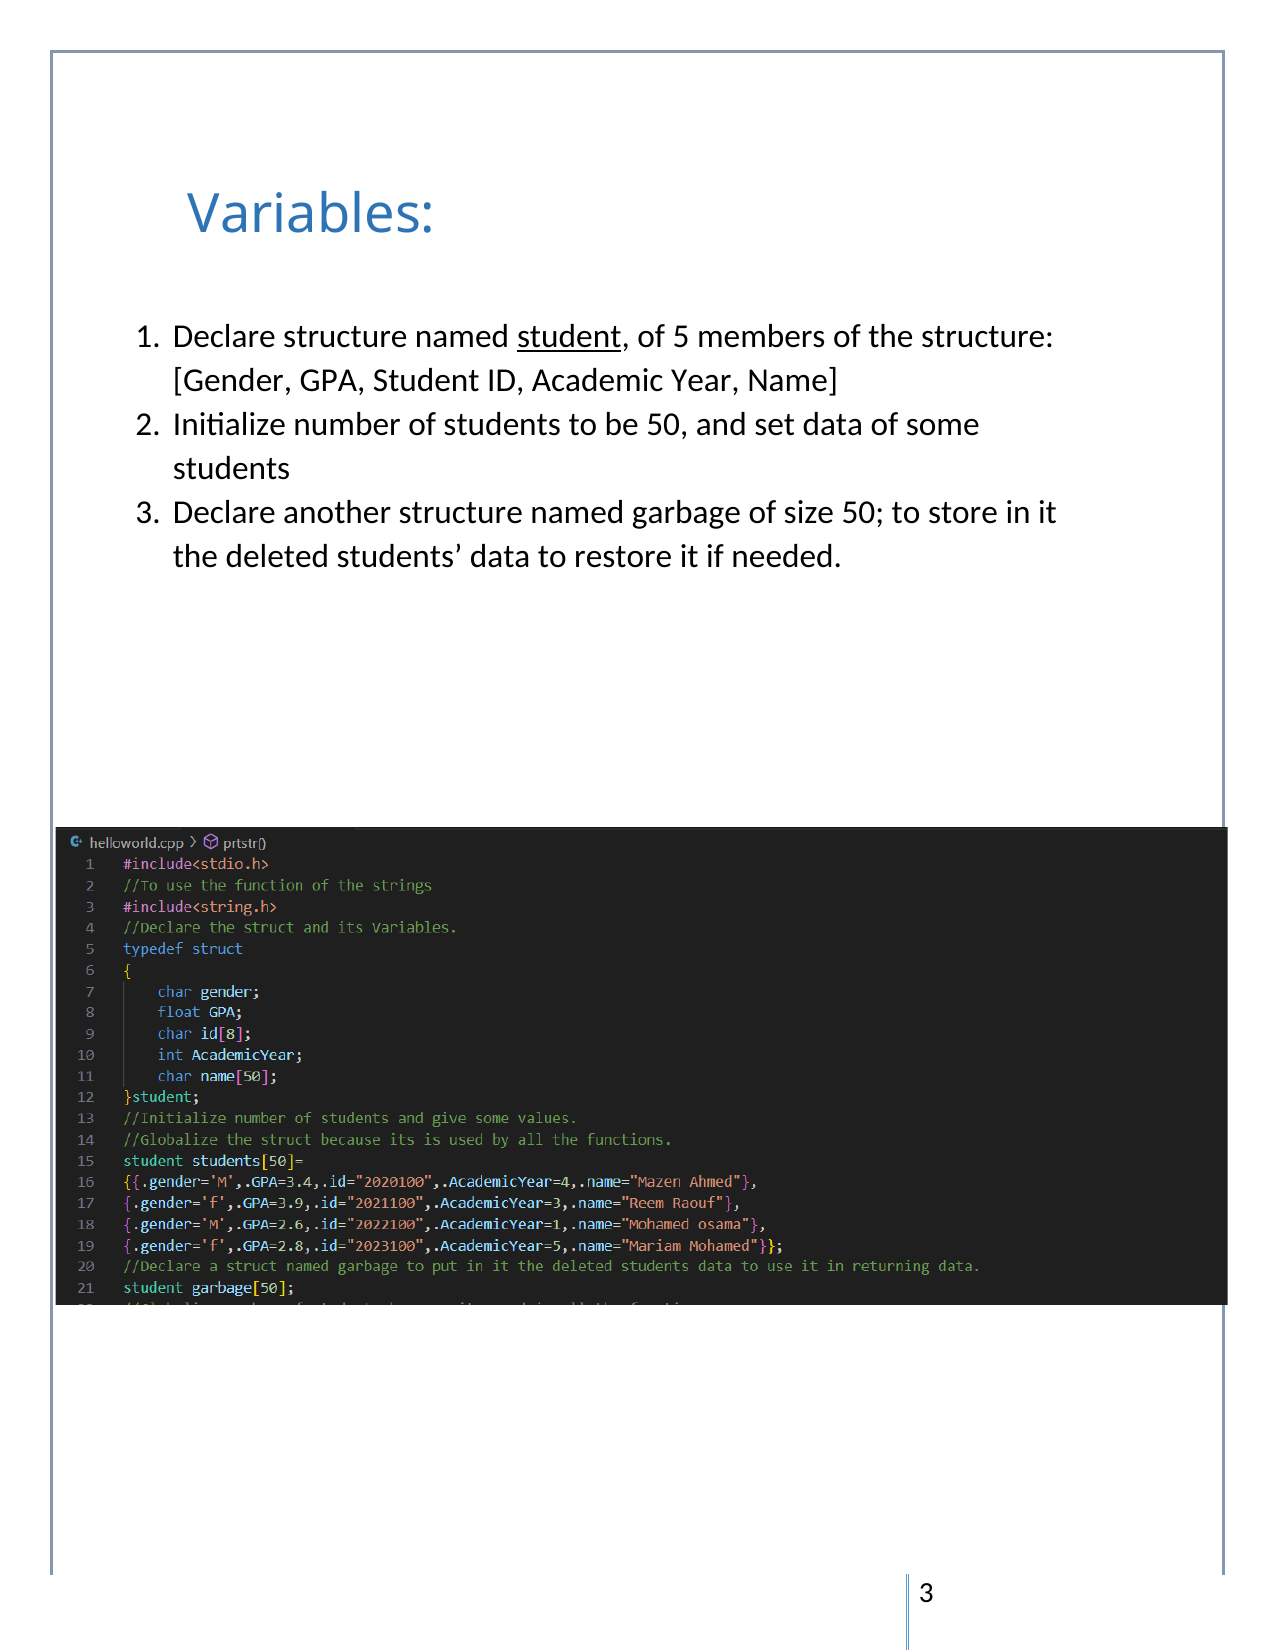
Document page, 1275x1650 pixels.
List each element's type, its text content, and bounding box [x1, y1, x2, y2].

subtitle Variables: [187, 175, 1087, 249]
list Initialize number of students to be 50, and set data of some students [135, 403, 1087, 488]
list Declare another structure named garbage of size 50; to store in it the deleted students’ data to restore it if needed. [135, 491, 1087, 576]
picture [55, 827, 1228, 1305]
list Declare structure named student, of 5 members of the structure: [Gender, GPA, Student ID, Academic Year, Name] [135, 315, 1087, 400]
